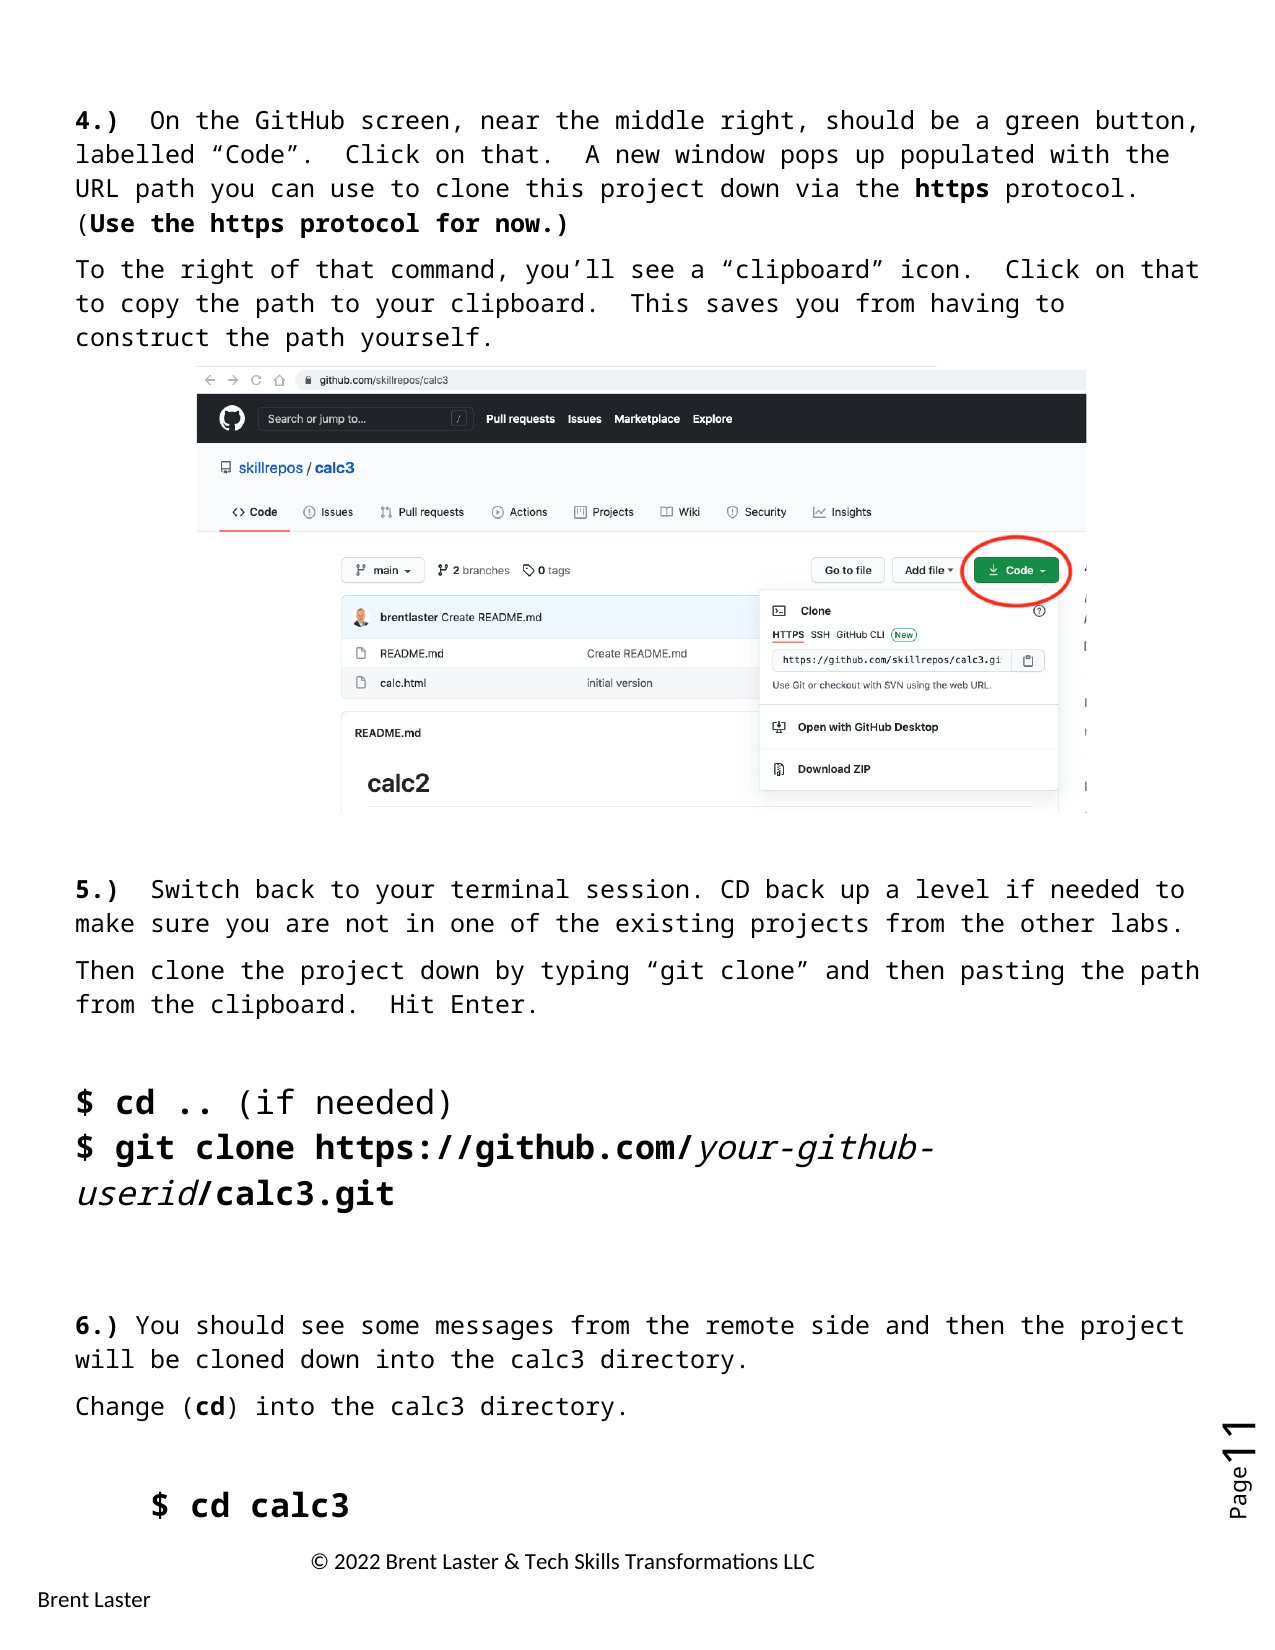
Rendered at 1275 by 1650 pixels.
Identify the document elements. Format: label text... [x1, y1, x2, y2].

text $ git clone https://github.com/your-github-userid/calc3.git [75, 1124, 1200, 1215]
text Change (cd) into the calc3 directory. [75, 1388, 1200, 1422]
text $ cd .. (if needed) [75, 1078, 1200, 1124]
text 5.) Switch back to your terminal session. CD back up a level if needed to make sure you are not in one of the existing projects from the other labs. [75, 872, 1200, 940]
picture [196, 366, 1087, 813]
text 4.) On the GitHub screen, near the middle right, should be a green button, labelled “Code”. Click on that. A new window pops up populated with the URL path you can use to clone this project down via the https protocol. (Use the https protocol for now.) [75, 103, 1200, 239]
text 6.) You should see some messages from the remote side and then the project will be cloned down into the calc3 directory. [75, 1308, 1200, 1376]
text To the right of that command, you’ll see a “clipboard” icon. Click on that to copy the path to your clipboard. This saves you from having to construct the path yourself. [75, 252, 1200, 354]
text Then clone the project down by typing “git clone” and then pasting the path from the clipboard. Hit Enter. [75, 952, 1200, 1021]
text $ cd calc3 [75, 1482, 1200, 1527]
